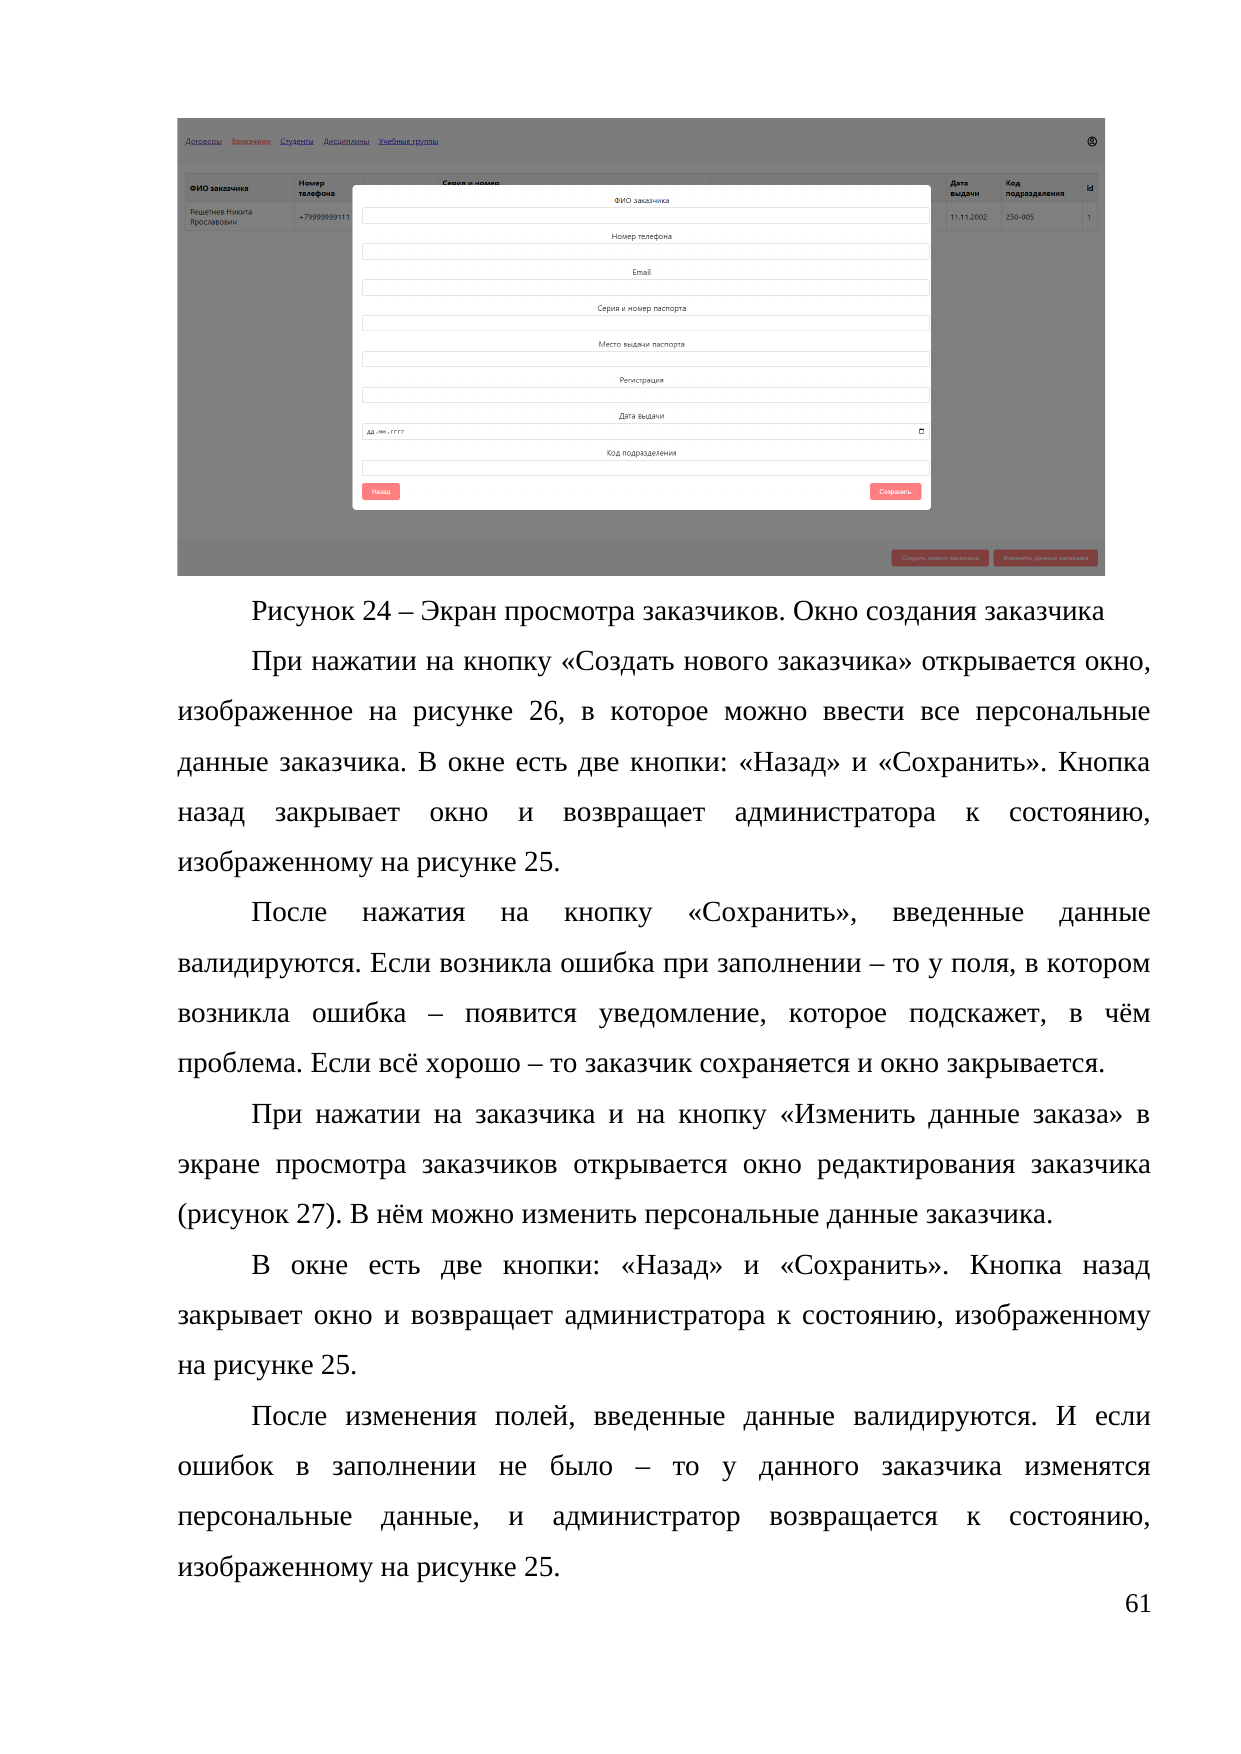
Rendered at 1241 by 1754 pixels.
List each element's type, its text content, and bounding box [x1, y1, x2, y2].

text При нажатии на заказчика и на кнопку «Изменить данные заказа» в экране просмотра заказчиков открывается окно редактирования заказчика (рисунок 27). В нём можно изменить персональные данные заказчика. [177, 1096, 1152, 1230]
picture [177, 118, 1106, 576]
text В окне есть две кнопки: «Назад» и «Сохранить». Кнопка назад закрывает окно и возвращает администратора к состоянию, изображенному на рисунке 25. [177, 1247, 1152, 1381]
text После нажатия на кнопку «Сохранить», введенные данные валидируются. Если возникла ошибка при заполнении – то у поля, в котором возникла ошибка – появится уведомление, которое подскажет, в чём проблема. Если всё хорошо – то заказчик сохраняется и окно закрывается. [177, 894, 1152, 1079]
text После изменения полей, введенные данные валидируются. И если ошибок в заполнении не было – то у данного заказчика изменятся персональные данные, и администратор возвращается к состоянию, изображенному на рисунке 25. [177, 1398, 1152, 1582]
text При нажатии на кнопку «Создать нового заказчика» открывается окно, изображенное на рисунке 26, в которое можно ввести все персональные данные заказчика. В окне есть две кнопки: «Назад» и «Сохранить». Кнопка назад закрывает окно и возвращает администратора к состоянию, изображенному на рисунке 25. [177, 643, 1152, 878]
